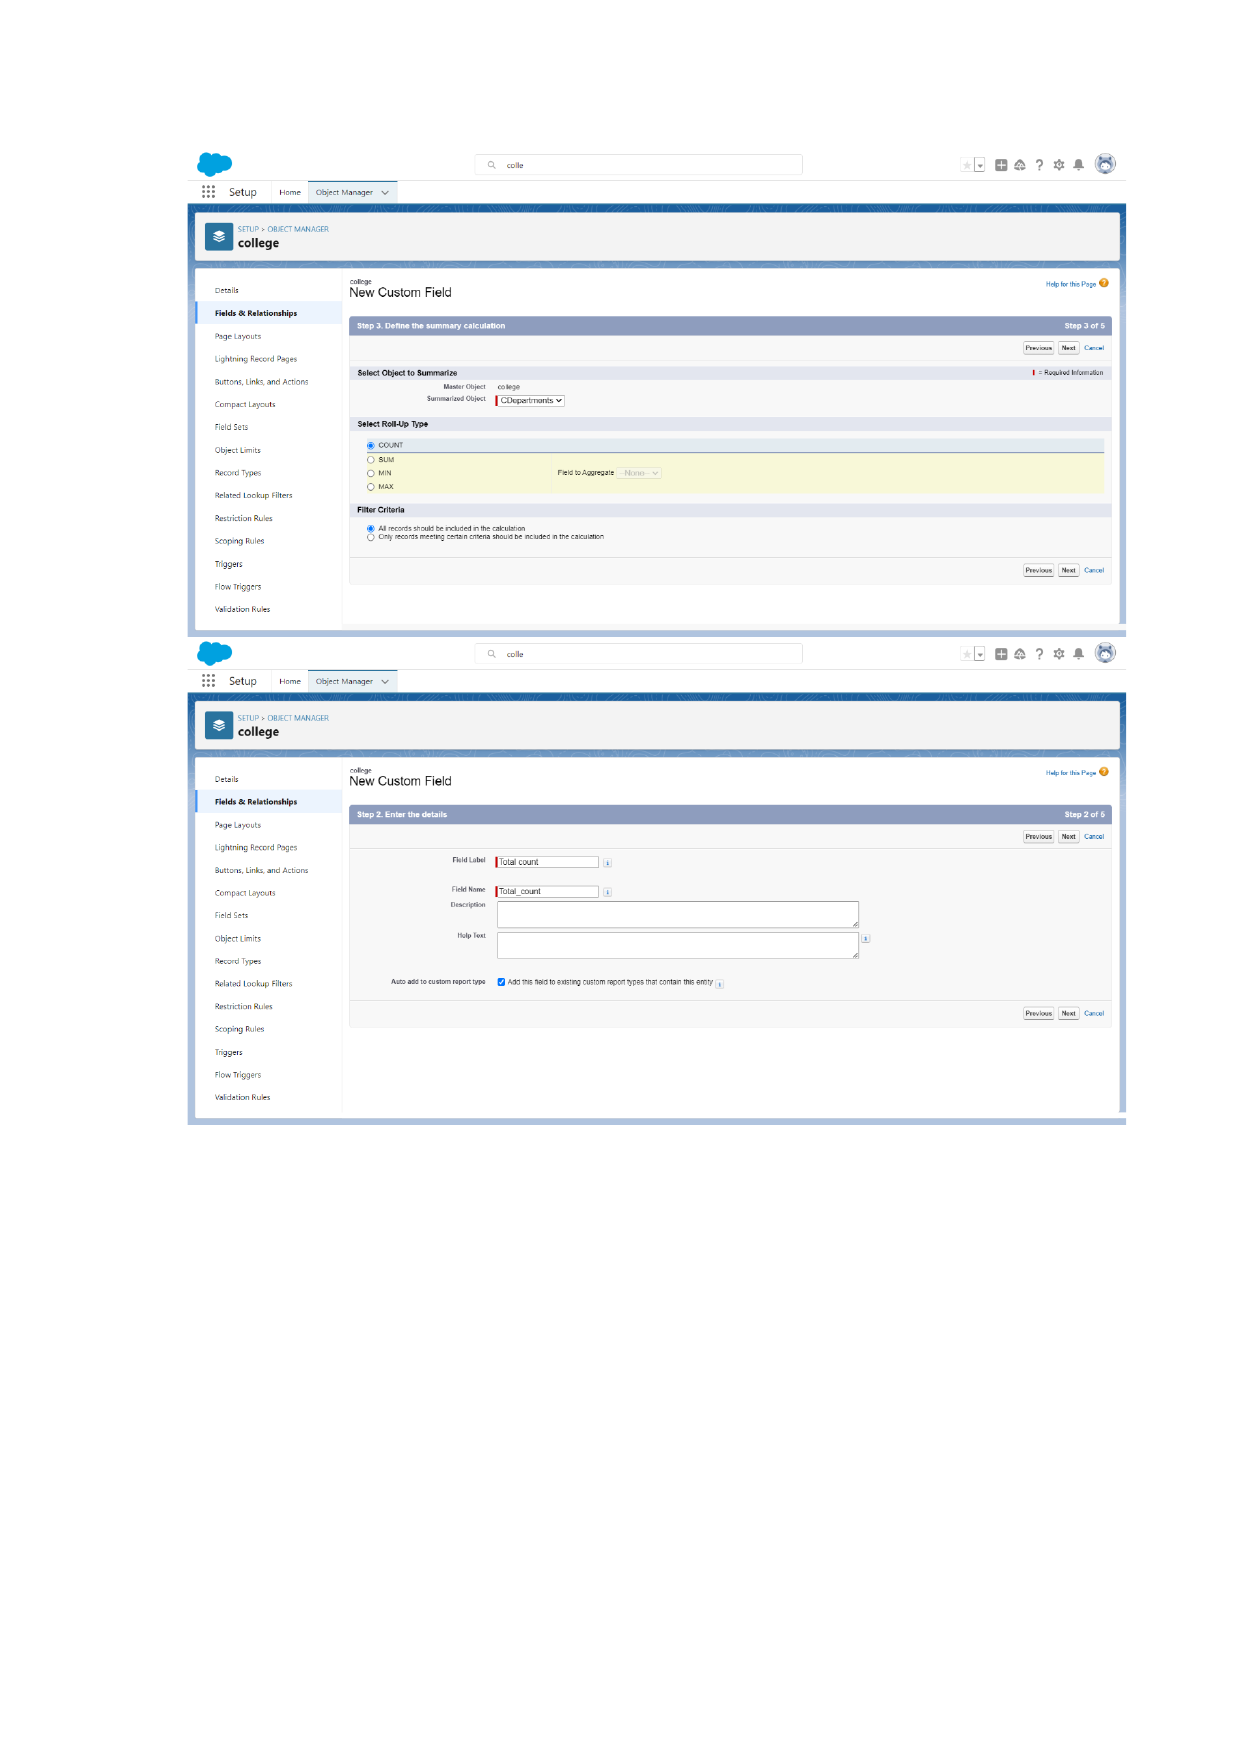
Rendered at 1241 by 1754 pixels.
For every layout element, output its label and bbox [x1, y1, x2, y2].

picture [187, 638, 1127, 1125]
picture [187, 150, 1127, 637]
